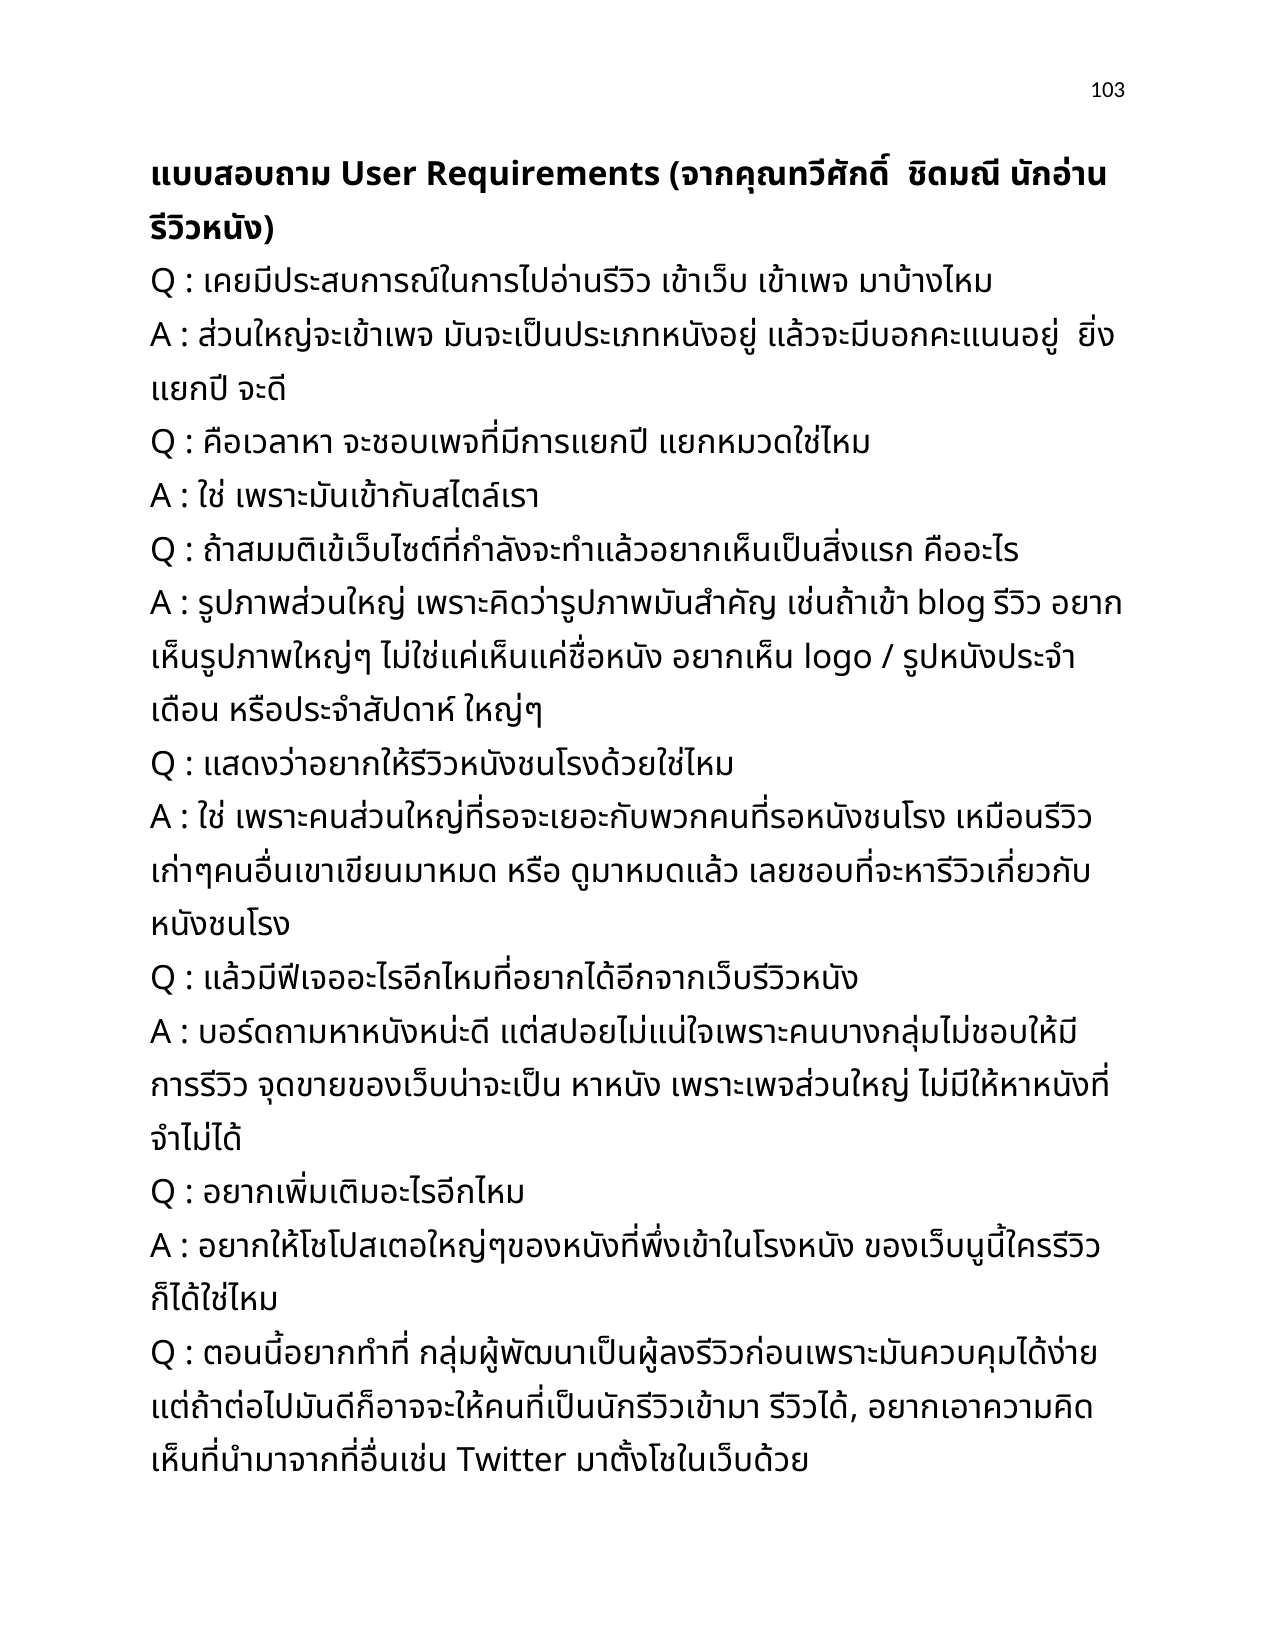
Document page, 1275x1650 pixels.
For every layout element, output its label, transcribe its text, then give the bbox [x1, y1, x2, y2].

text A : อยากให้โชโปสเตอใหญ่ๆของหนังที่พึ่งเข้าในโรงหนัง ของเว็บนูนี้ใครรีวิวก็ได้ใช่ไหม [150, 1222, 1125, 1326]
text Q : ถ้าสมมติเข้เว็บไซต์ที่กำลังจะทำแล้วอยากเห็นเป็นสิ่งแรก คืออะไร [150, 525, 1125, 576]
text A : ใช่ เพราะมันเข้ากับสไตล์เรา [150, 472, 1125, 522]
text Q : เคยมีประสบการณ์ในการไปอ่านรีวิว เข้าเว็บ เข้าเพจ มาบ้างไหม [150, 257, 1125, 308]
text Q : แสดงว่าอยากให้รีวิวหนังชนโรงด้วยใช่ไหม [150, 740, 1125, 790]
text A : ส่วนใหญ่จะเข้าเพจ มันจะเป็นประเภทหนังอยู่ แล้วจะมีบอกคะแนนอยู่ ยิ่งแยกปี จะดี [150, 311, 1125, 415]
text A : บอร์ดถามหาหนังหน่ะดี แต่สปอยไม่แน่ใจเพราะคนบางกลุ่มไม่ชอบให้มีการรีวิว จุดขายของเว็บน่าจะเป็น หาหนัง เพราะเพจส่วนใหญ่ ไม่มีให้หาหนังที่จำไม่ได้ [150, 1007, 1125, 1165]
text A : ใช่ เพราะคนส่วนใหญ่ที่รอจะเยอะกับพวกคนที่รอหนังชนโรง เหมือนรีวิวเก่าๆคนอื่นเขาเขียนมาหมด หรือ ดูมาหมดแล้ว เลยชอบที่จะหารีวิวเกี่ยวกับหนังชนโรง [150, 793, 1125, 951]
text แบบสอบถาม User Requirements (จากคุณทวีศักดิ์ ชิดมณี นักอ่านรีวิวหนัง) [150, 150, 1125, 254]
text Q : ตอนนี้อยากทำที่ กลุ่มผู้พัฒนาเป็นผู้ลงรีวิวก่อนเพราะมันควบคุมได้ง่าย แต่ถ้าต่อไปมันดีก็อาจจะให้คนที่เป็นนักรีวิวเข้ามา รีวิวได้, อยากเอาความคิดเห็นที่นำมาจากที่อื่นเช่น Twitter มาตั้งโชในเว็บด้วย [150, 1329, 1125, 1487]
text Q : แล้วมีฟีเจออะไรอีกไหมที่อยากได้อีกจากเว็บรีวิวหนัง [150, 954, 1125, 1004]
text Q : คือเวลาหา จะชอบเพจที่มีการแยกปี แยกหมวดใช่ไหม [150, 418, 1125, 469]
text A : รูปภาพส่วนใหญ่ เพราะคิดว่ารูปภาพมันสำคัญ เช่นถ้าเข้าblogรีวิว อยากเห็นรูปภาพใหญ่ๆ ไม่ใช่แค่เห็นแค่ชื่อหนัง อยากเห็น logo / รูปหนังประจำเดือน หรือประจำสัปดาห์ ใหญ่ๆ [150, 579, 1125, 737]
text Q : อยากเพิ่มเติมอะไรอีกไหม [150, 1168, 1125, 1219]
